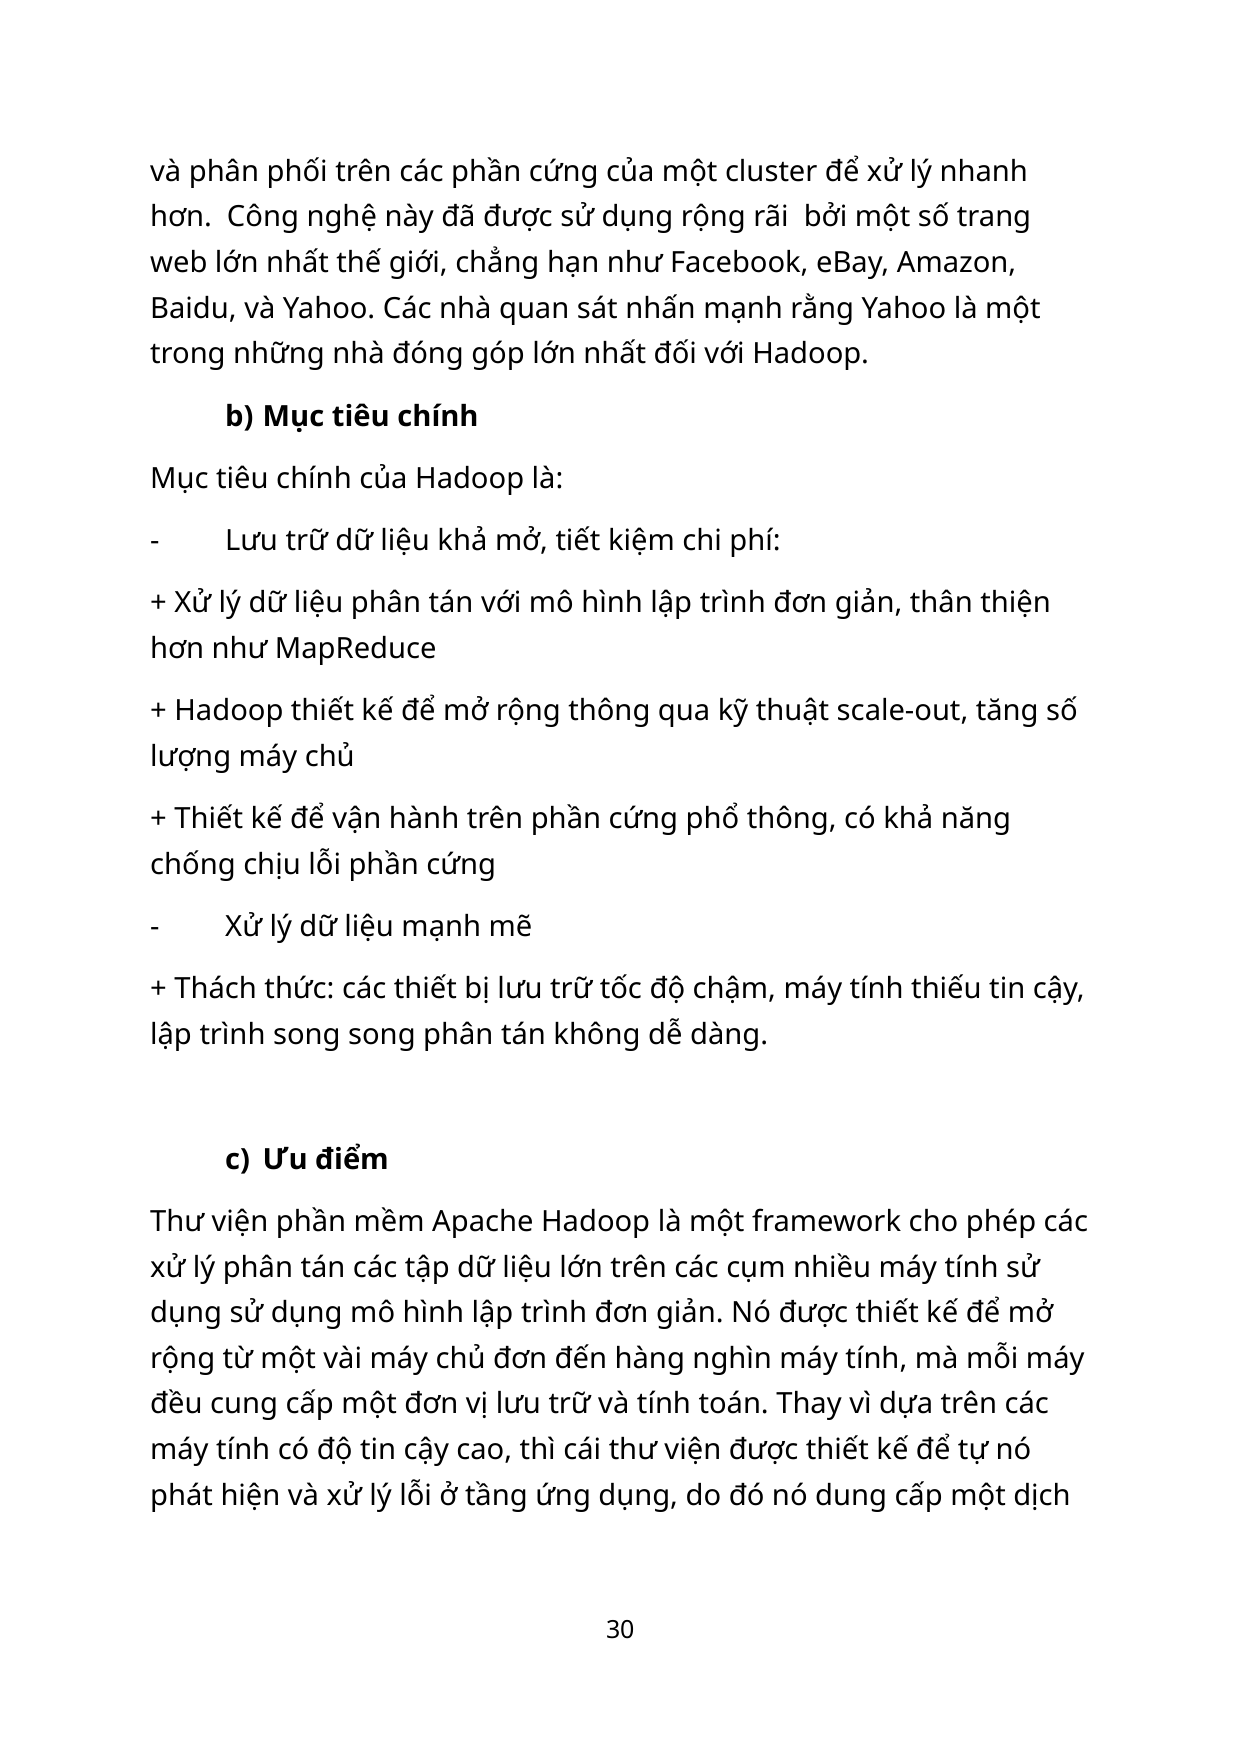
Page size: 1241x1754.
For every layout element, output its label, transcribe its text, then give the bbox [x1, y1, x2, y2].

text + Thách thức: các thiết bị lưu trữ tốc độ chậm, máy tính thiếu tin cậy, lập trình song song phân tán không dễ dàng. [150, 968, 1090, 1053]
text - Lưu trữ dữ liệu khả mở, tiết kiệm chi phí: [150, 519, 1090, 559]
text - Xử lý dữ liệu mạnh mẽ [150, 905, 1090, 945]
list Ưu điểm [225, 1138, 1090, 1178]
text + Thiết kế để vận hành trên phần cứng phổ thông, có khả năng chống chịu lỗi phần cứng [150, 797, 1090, 883]
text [150, 150, 1090, 372]
text + Hadoop thiết kế để mở rộng thông qua kỹ thuật scale-out, tăng số lượng máy chủ [150, 689, 1090, 775]
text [150, 1200, 1090, 1514]
text Mục tiêu chính của Hadoop là: [150, 457, 1090, 497]
text + Xử lý dữ liệu phân tán với mô hình lập trình đơn giản, thân thiện hơn như MapReduce [150, 582, 1090, 667]
list Mục tiêu chính [225, 395, 1090, 434]
